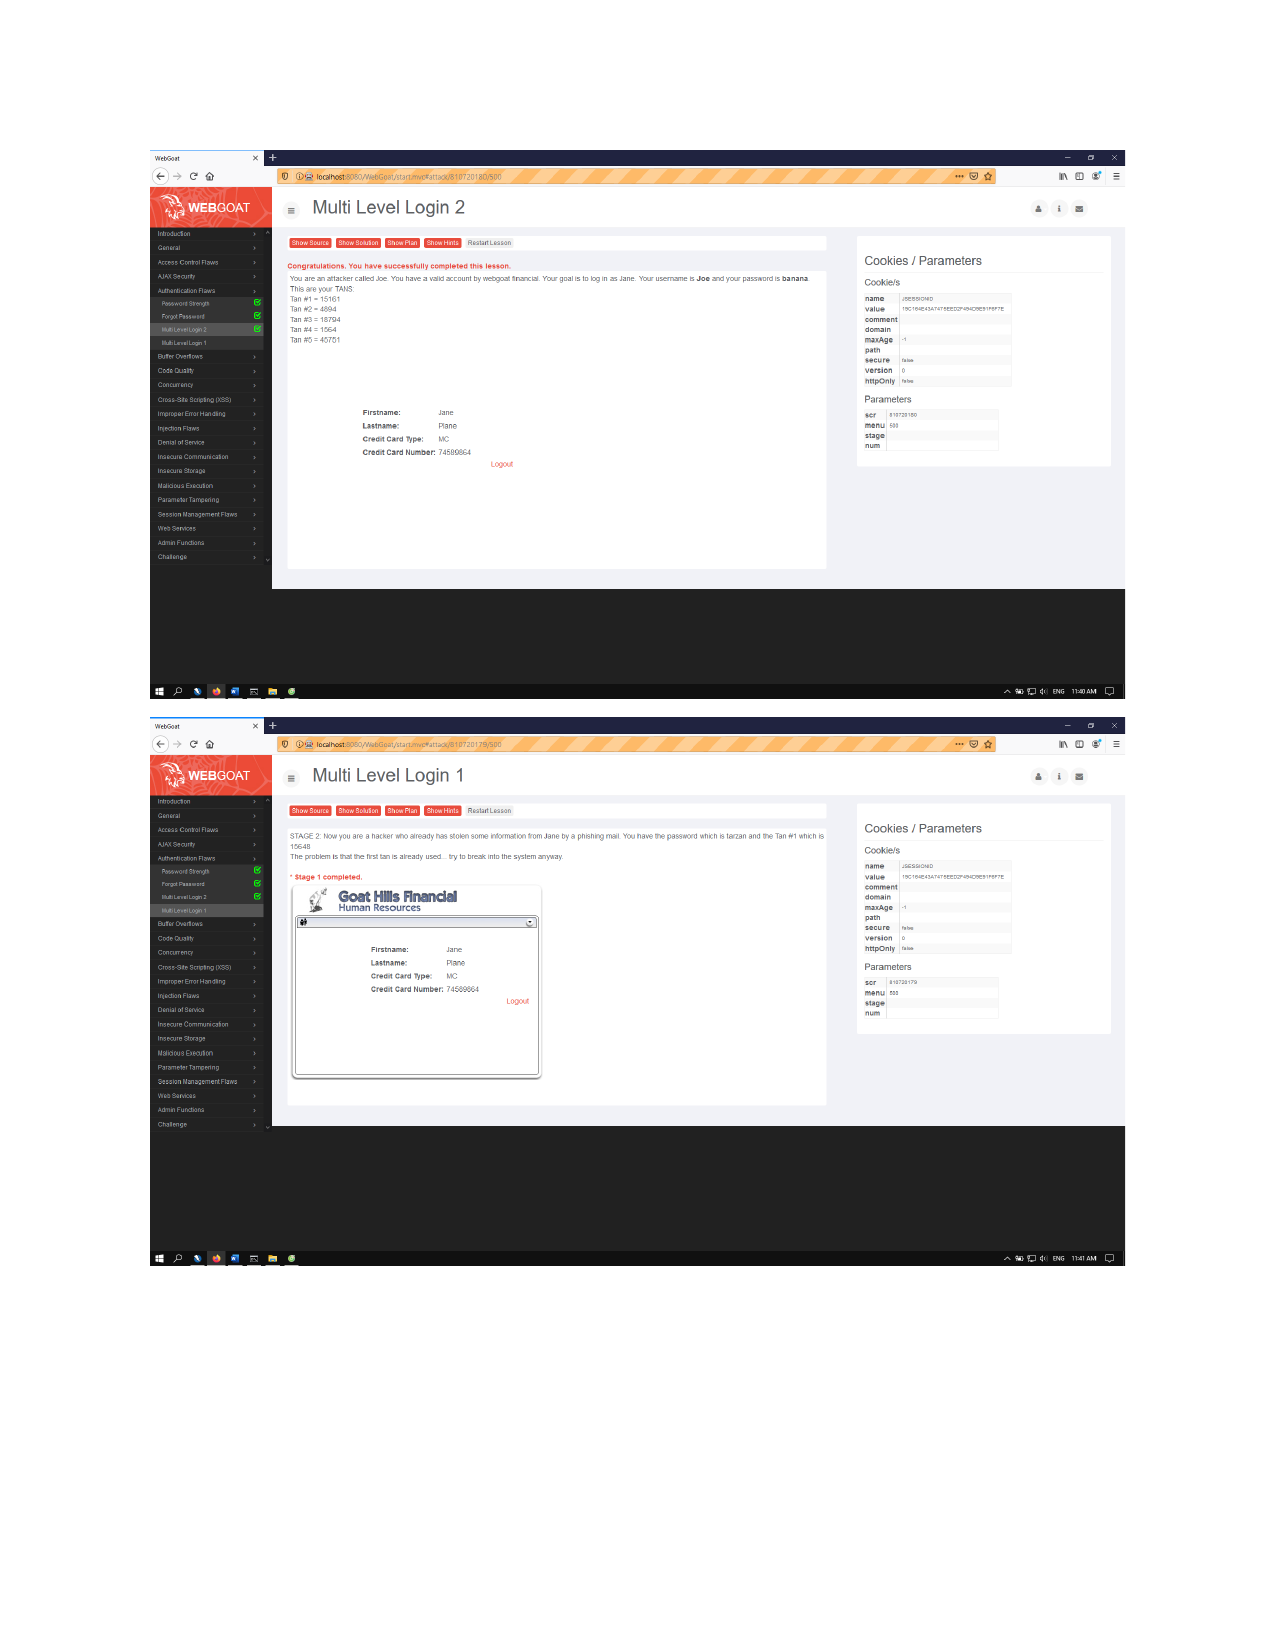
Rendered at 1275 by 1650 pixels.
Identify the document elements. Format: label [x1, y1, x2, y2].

picture [150, 150, 1125, 699]
picture [150, 717, 1125, 1266]
